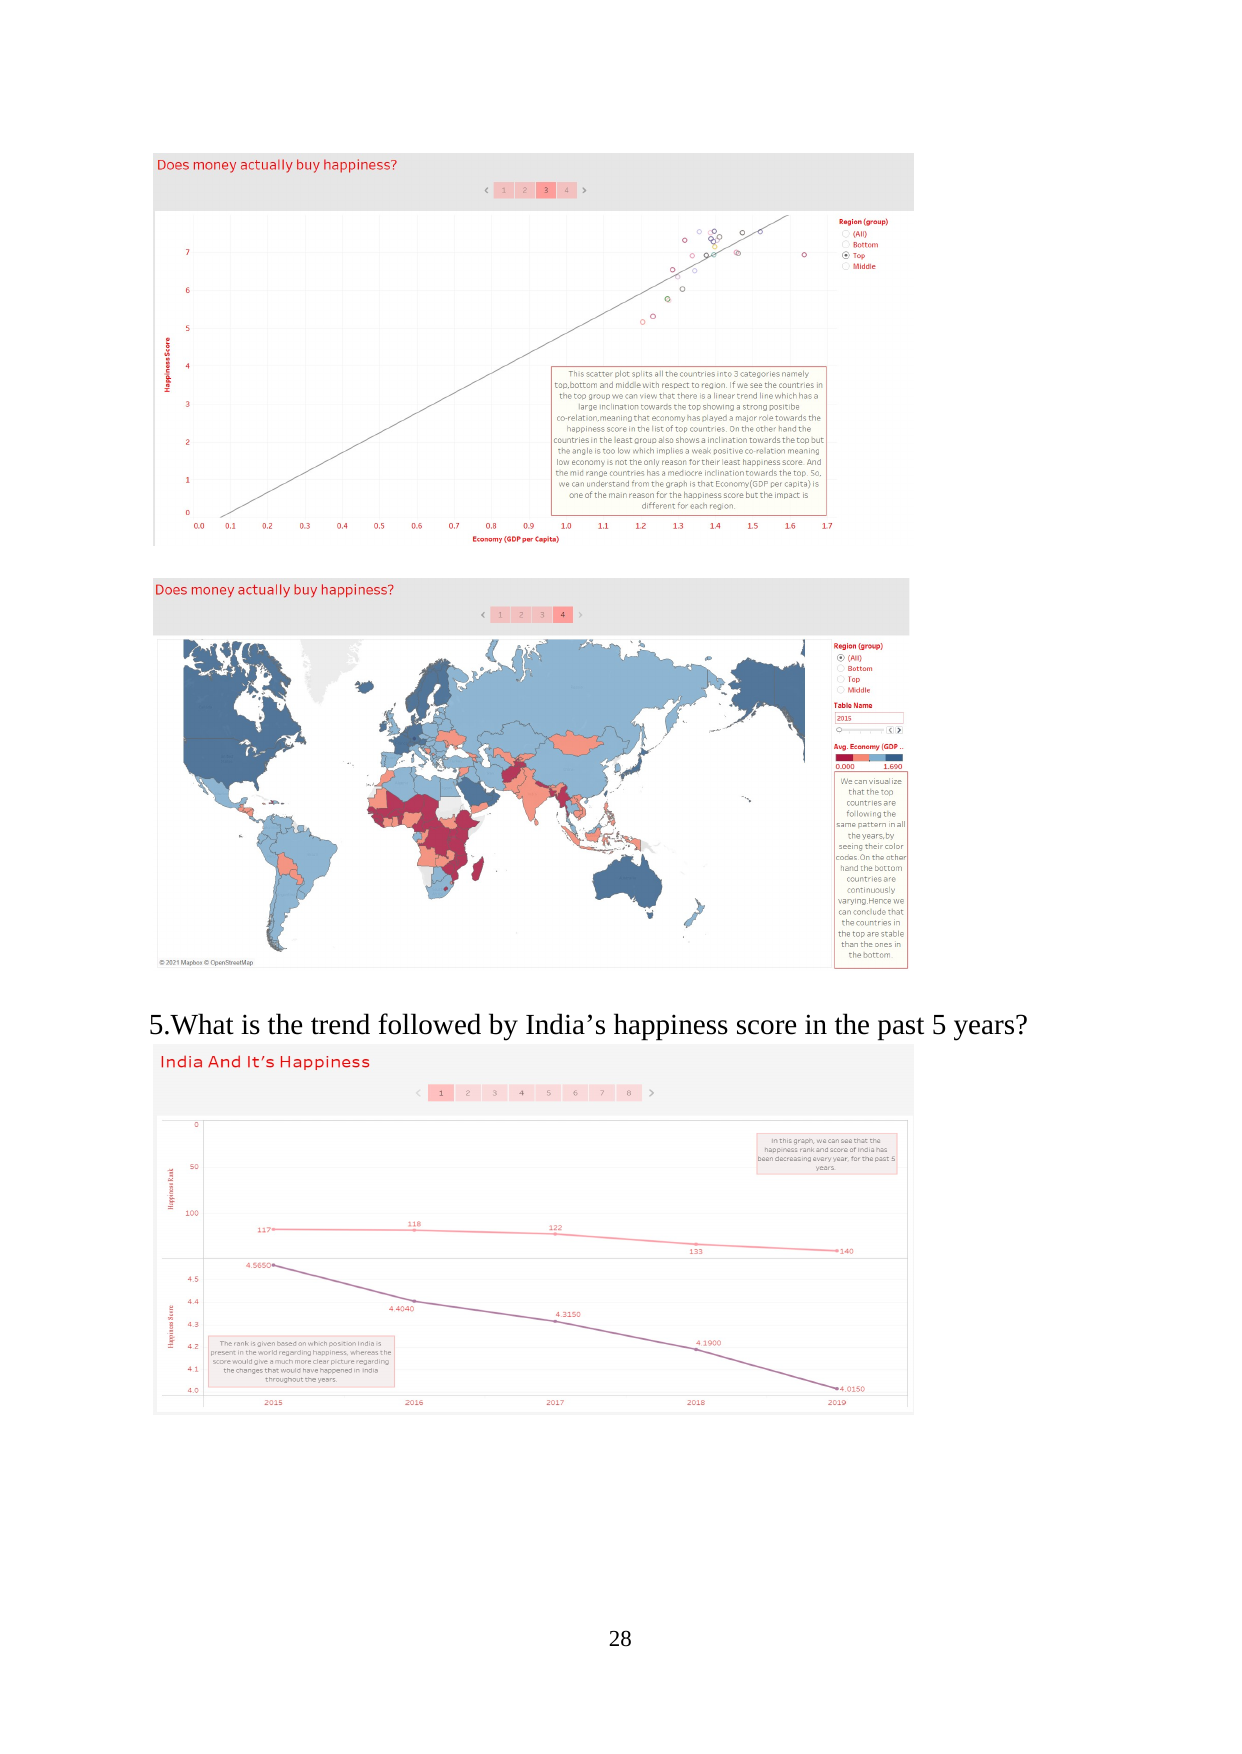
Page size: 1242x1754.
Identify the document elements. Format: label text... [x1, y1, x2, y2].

picture [153, 578, 910, 971]
picture [153, 153, 914, 546]
text 5.What is the trend followed by India’s happiness score in the past 5 years? [148, 1007, 1085, 1041]
picture [153, 1044, 914, 1415]
